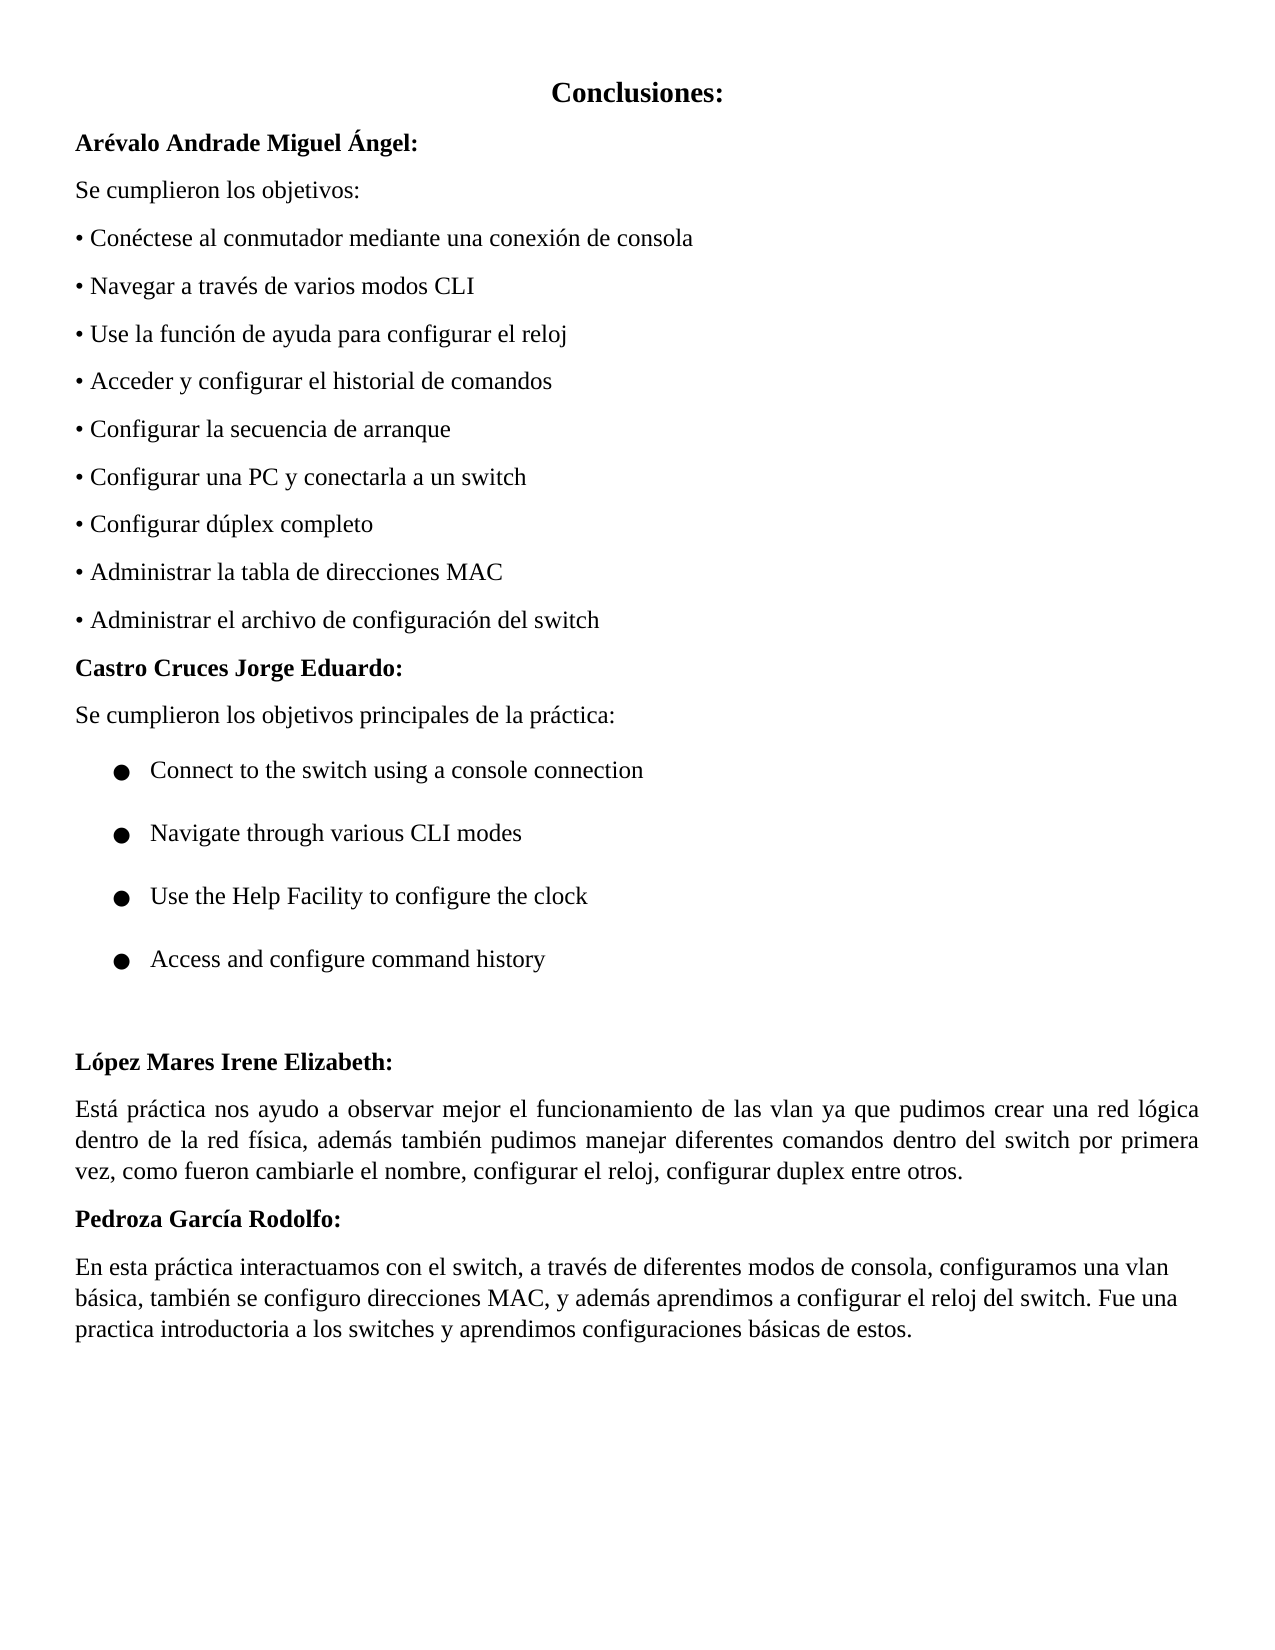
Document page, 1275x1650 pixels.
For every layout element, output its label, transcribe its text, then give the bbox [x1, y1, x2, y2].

text Castro Cruces Jorge Eduardo: [75, 653, 1200, 681]
text • Navegar a través de varios modos CLI [75, 271, 1200, 300]
text • Acceder y configurar el historial de comandos [75, 366, 1200, 395]
text • Administrar la tabla de direcciones MAC [75, 557, 1200, 586]
text • Configurar una PC y conectarla a un switch [75, 462, 1200, 491]
text • Administrar el archivo de configuración del switch [75, 605, 1200, 634]
text López Mares Irene Elizabeth: [75, 1047, 1200, 1075]
text • Configurar la secuencia de arranque [75, 414, 1200, 443]
list Access and configure command history [112, 936, 1200, 979]
text • Use la función de ayuda para configurar el reloj [75, 319, 1200, 347]
text Se cumplieron los objetivos: [75, 176, 1200, 204]
text Está práctica nos ayudo a observar mejor el funcionamiento de las vlan ya que pudimos crear una red lógica dentro de la red física, además también pudimos manejar diferentes comandos dentro del switch por primera vez, como fueron cambiarle el nombre, configurar el reloj, configurar duplex entre otros. [75, 1094, 1200, 1185]
text Se cumplieron los objetivos principales de la práctica: [75, 700, 1200, 729]
text Pedroza García Rodolfo: [75, 1204, 1200, 1233]
text • Configurar dúplex completo [75, 509, 1200, 538]
text Arévalo Andrade Miguel Ángel: [75, 128, 1200, 157]
text Conclusiones: [75, 75, 1200, 108]
list Connect to the switch using a console connection [112, 748, 1200, 791]
list Use the Help Facility to configure the clock [112, 873, 1200, 916]
text En esta práctica interactuamos con el switch, a través de diferentes modos de consola, configuramos una vlan básica, también se configuro direcciones MAC, y además aprendimos a configurar el reloj del switch. Fue una practica introductoria a los switches y aprendimos configuraciones básicas de estos. [75, 1252, 1200, 1343]
list Navigate through various CLI modes [112, 811, 1200, 853]
text • Conéctese al conmutador mediante una conexión de consola [75, 223, 1200, 252]
